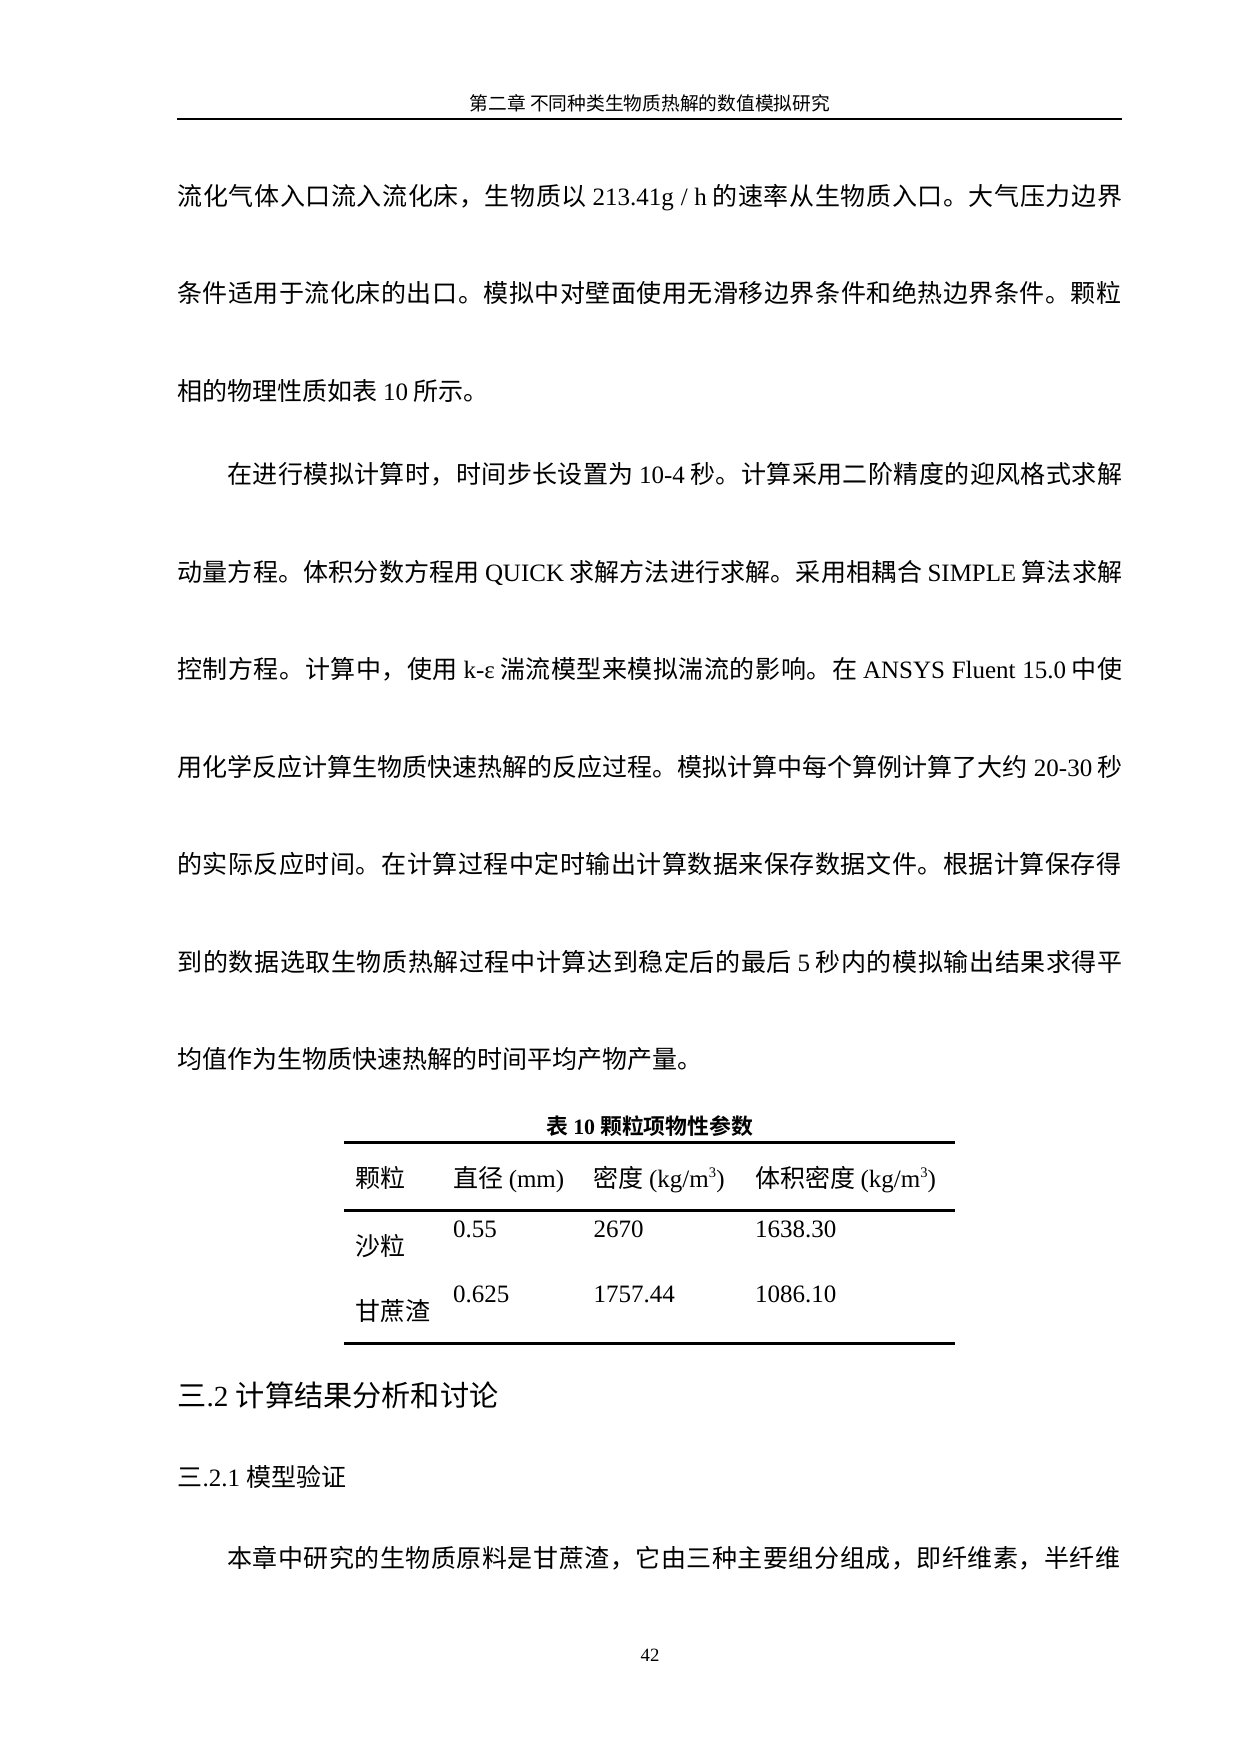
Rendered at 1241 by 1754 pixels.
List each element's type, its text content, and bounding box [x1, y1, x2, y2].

table_cell 1638.30 [744, 1212, 955, 1277]
subtitle 模型验证 [177, 1443, 1122, 1508]
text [177, 1524, 1122, 1589]
table_cell 甘蔗渣 [344, 1277, 442, 1342]
table_cell 0.625 [442, 1277, 582, 1342]
text 表 10 颗粒项物性参数 [177, 1108, 1122, 1141]
table_header 颗粒 [344, 1144, 442, 1209]
subtitle 计算结果分析和讨论 [177, 1361, 1122, 1426]
table_cell 0.55 [442, 1212, 582, 1277]
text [177, 162, 1122, 422]
table_header 直径 (mm) [442, 1144, 582, 1209]
text 在进行模拟计算时，时间步长设置为10-4秒。计算采用二阶精度的迎风格式求解动量方程。体积分数方程用QUICK求解方法进行求解。采用相耦合SIMPLE算法求解控制方程。计算中，使用k-ε湍流模型来模拟湍流的影响。在ANSYS Fluent 15.0中使用化学反应计算生物质快速热解的反应过程。模拟计算中每个算例计算了大约20-30秒的实际反应时间。在计算过程中定时输出计算数据来保存数据文件。根据计算保存得到的数据选取生物质热解过程中计算达到稳定后的最后5秒内的模拟输出结果求得平均值作为生物质快速热解的时间平均产物产量。 [177, 440, 1122, 1090]
table_cell 2670 [582, 1212, 743, 1277]
table_cell 1757.44 [582, 1277, 743, 1342]
table_header 密度 (kg/m3) [582, 1144, 743, 1209]
table_cell 1086.10 [744, 1277, 955, 1342]
table_cell 沙粒 [344, 1212, 442, 1277]
table_header 体积密度 (kg/m3) [744, 1144, 955, 1209]
